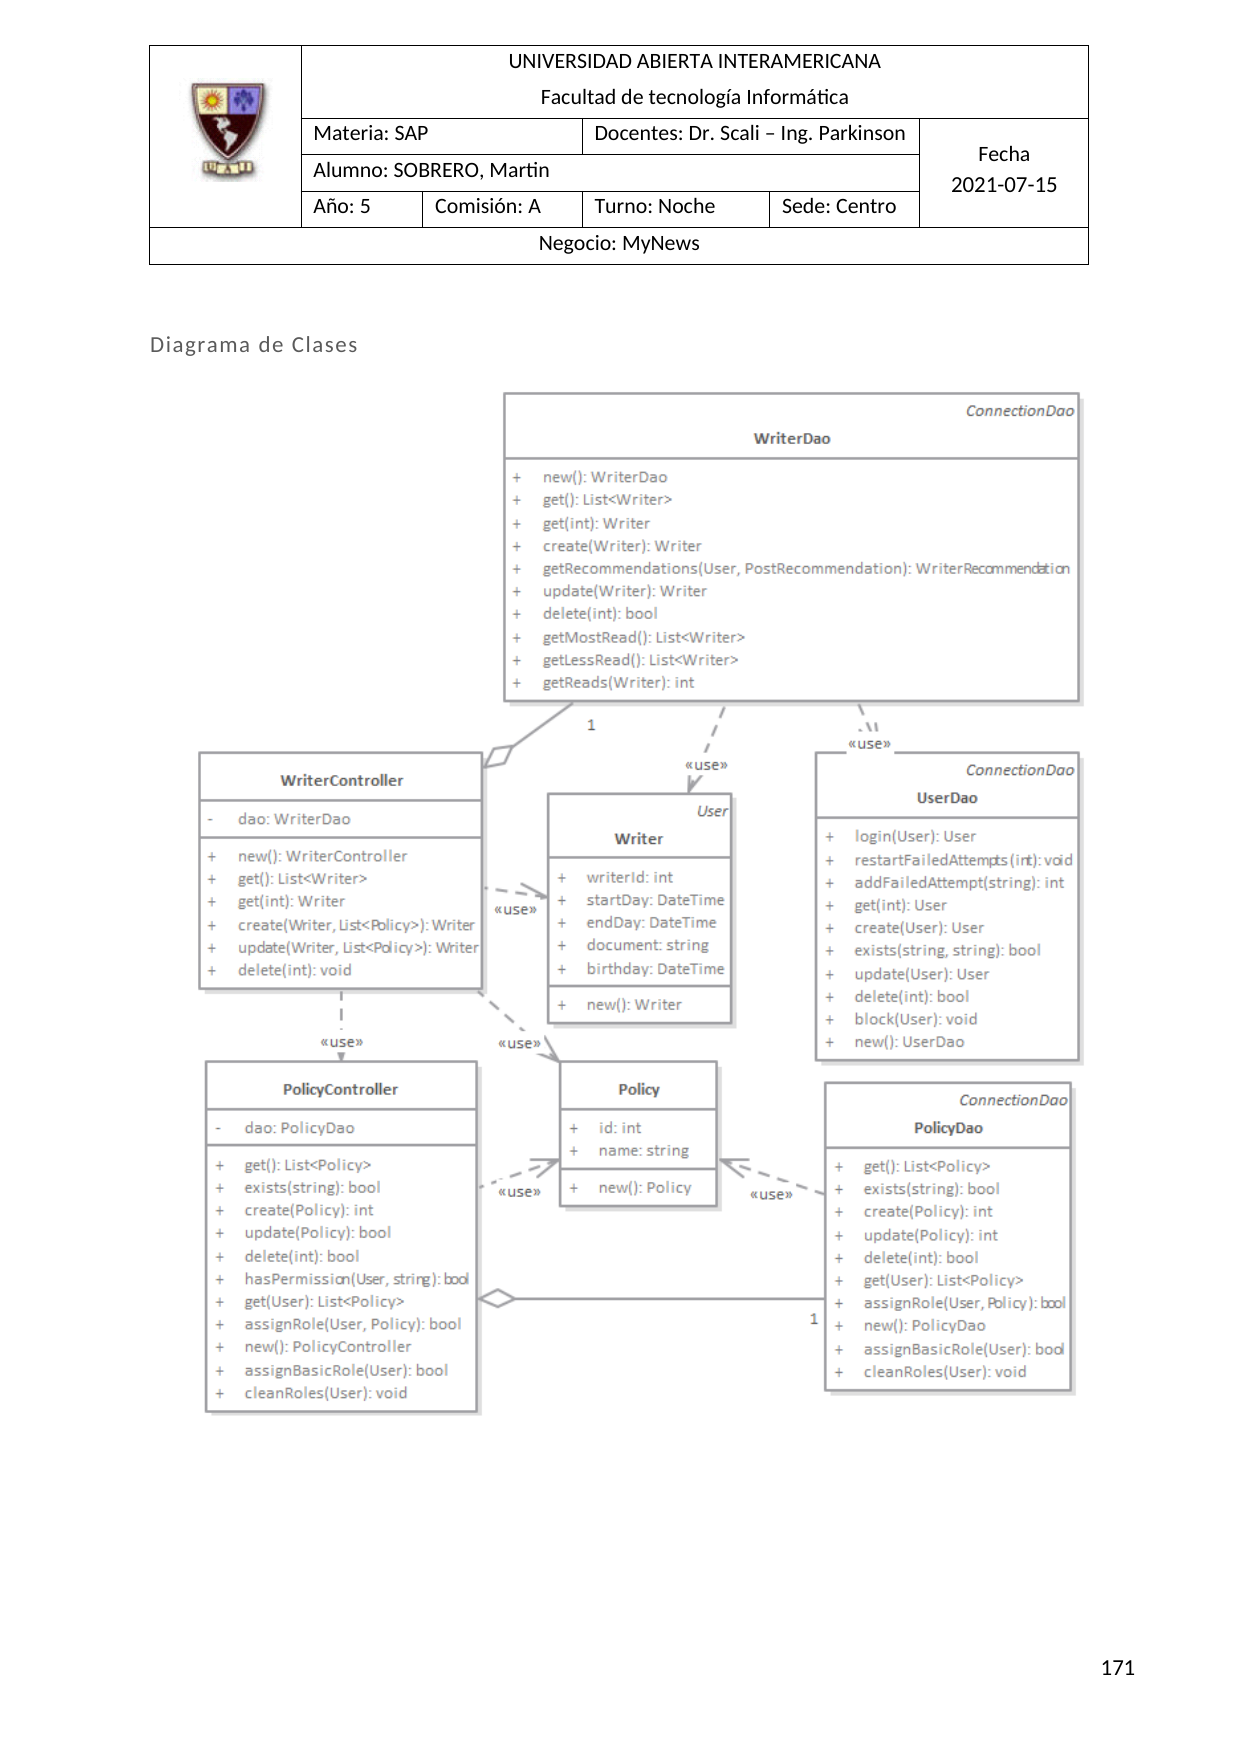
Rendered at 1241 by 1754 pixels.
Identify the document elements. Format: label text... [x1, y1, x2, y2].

picture [177, 74, 278, 187]
picture [197, 387, 1088, 1417]
subtitle Diagrama de Clases [150, 330, 1135, 358]
